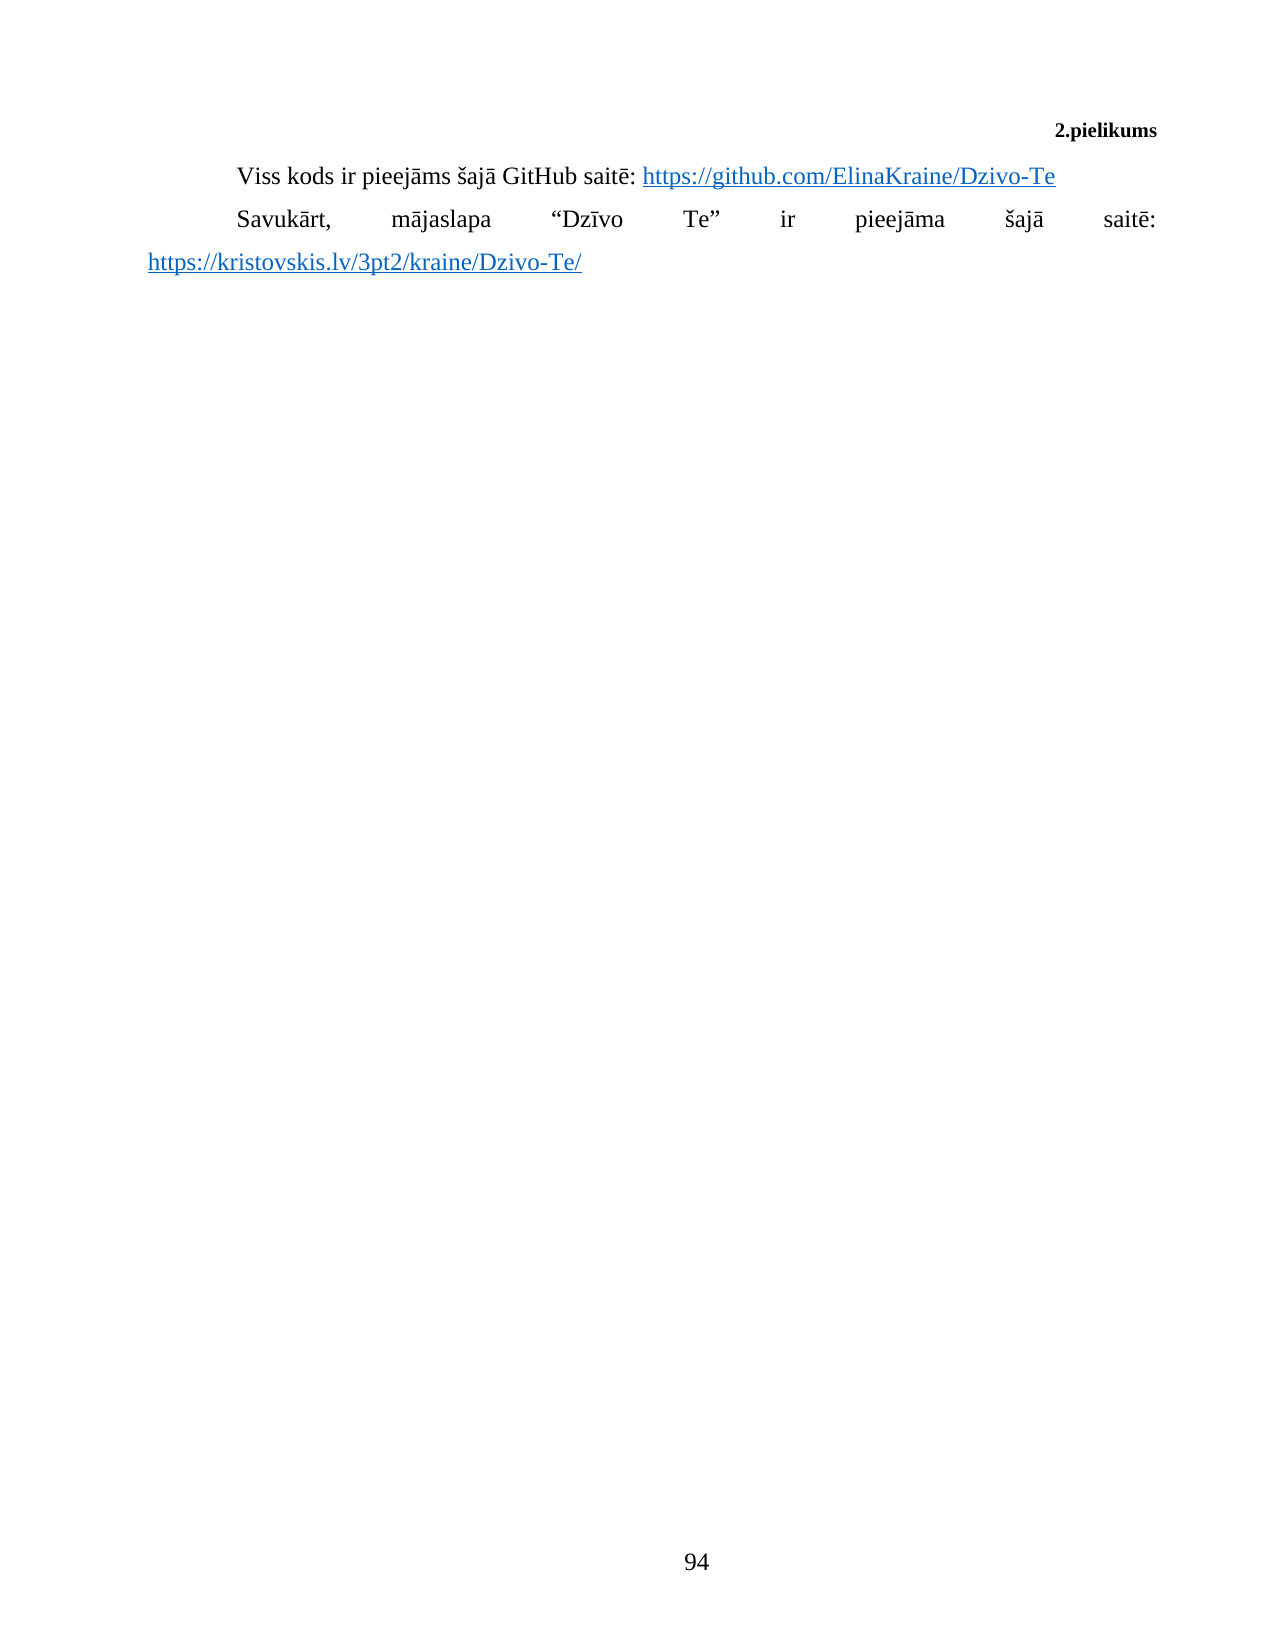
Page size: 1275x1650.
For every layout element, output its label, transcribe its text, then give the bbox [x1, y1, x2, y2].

text Savukārt, mājaslapa “Dzīvo Te” ir pieejāma šajā saitē: https://kristovskis.lv/3pt2/kraine/Dzivo-Te/ [148, 204, 1157, 276]
text 2.pielikums [148, 118, 1157, 142]
text Viss kods ir pieejāms šajā GitHub saitē: https://github.com/ElinaKraine/Dzivo-Te [148, 161, 1157, 189]
